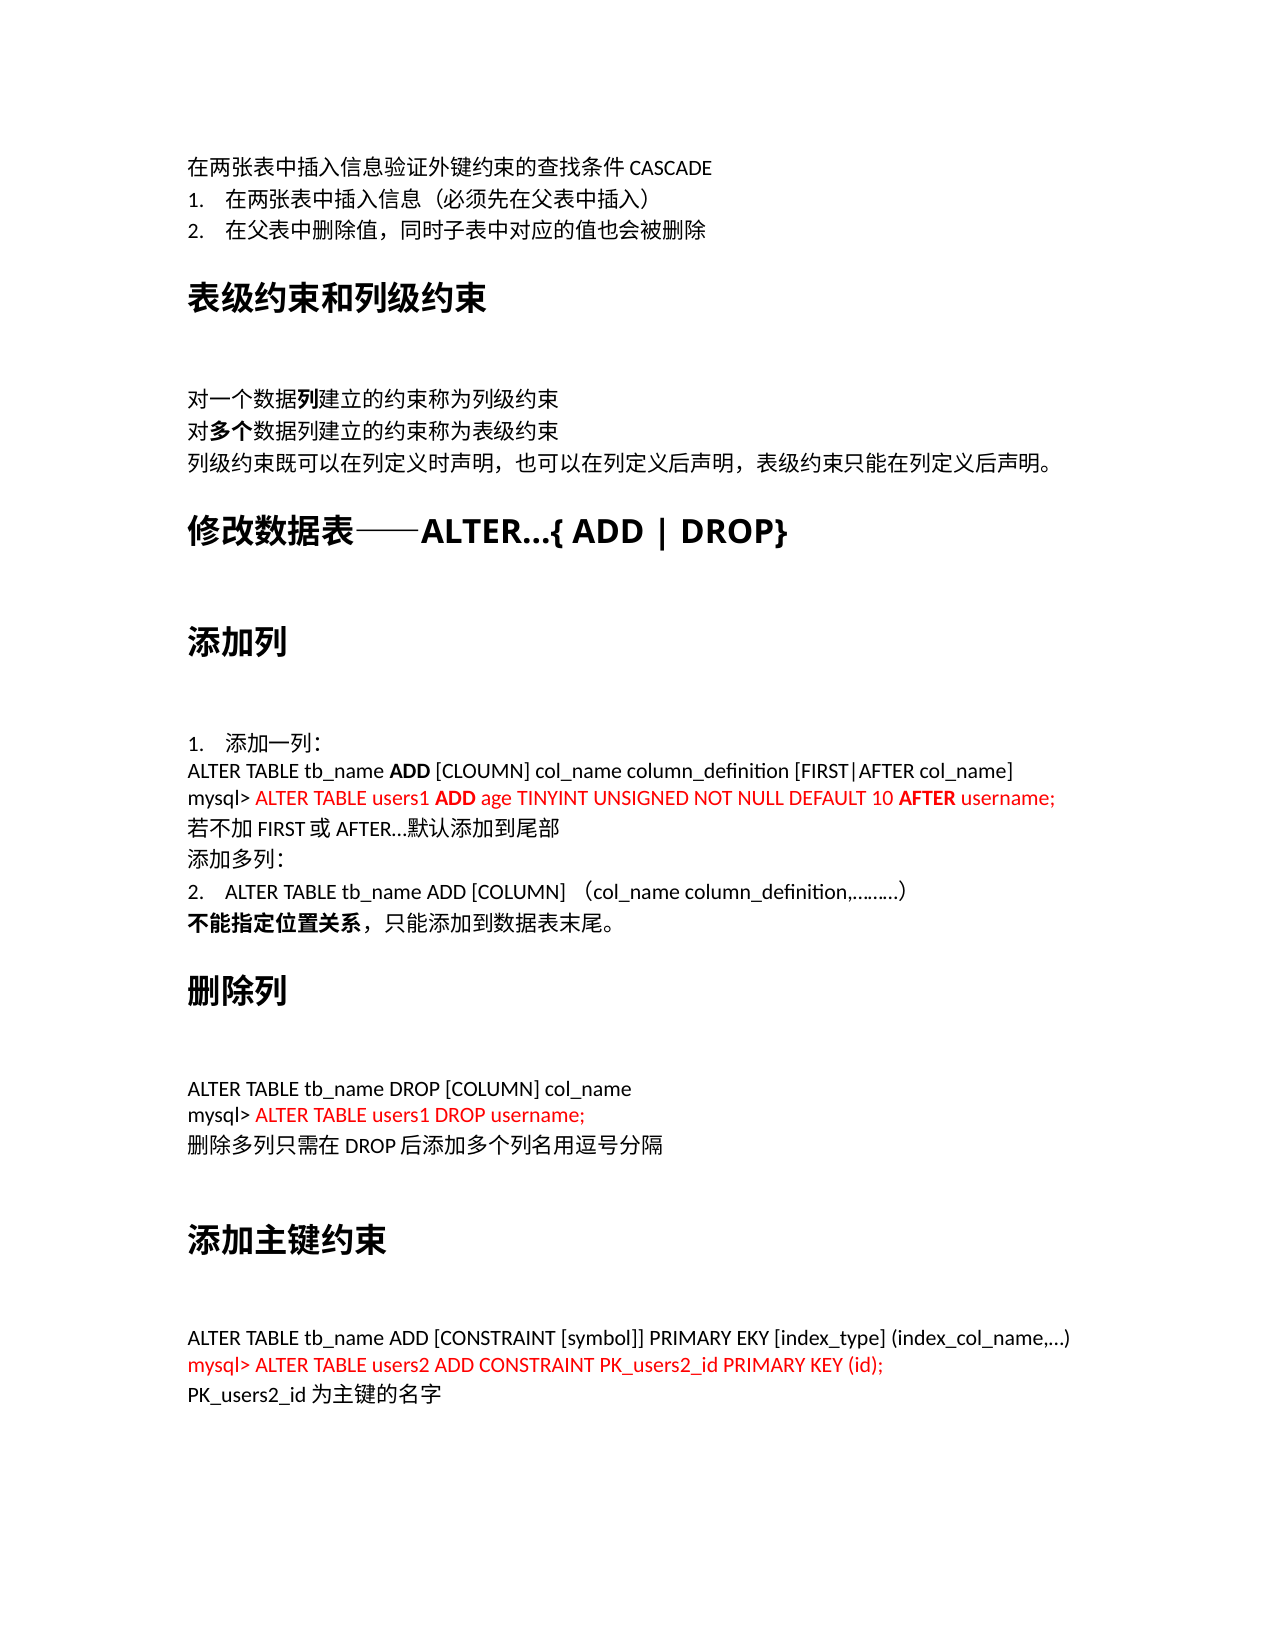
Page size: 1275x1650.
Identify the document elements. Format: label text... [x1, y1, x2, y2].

subtitle 表级约束和列级约束 [187, 272, 1087, 320]
text 对多个数据列建立的约束称为表级约束 [187, 414, 1087, 446]
text 列级约束既可以在列定义时声明，也可以在列定义后声明，表级约束只能在列定义后声明。 [187, 446, 1087, 477]
text 不能指定位置关系，只能添加到数据表末尾。 [187, 906, 1087, 937]
subtitle 添加列 [187, 615, 1087, 664]
text ALTER TABLE tb_name ADD [CLOUMN] col_name column_definition [FIRST|AFTER col_name] [187, 757, 1087, 784]
text 对一个数据列建立的约束称为列级约束 [187, 382, 1087, 414]
subtitle 修改数据表——ALTER…{ ADD | DROP} [187, 504, 1087, 553]
text PK_users2_id为主键的名字 [187, 1377, 1087, 1409]
text ALTER TABLE tb_name DROP [COLUMN] col_name [187, 1075, 1087, 1102]
text 在两张表中插入信息验证外键约束的查找条件CASCADE [187, 150, 1087, 182]
text mysql> ALTER TABLE users2 ADD CONSTRAINT PK_users2_id PRIMARY KEY (id); [187, 1351, 1087, 1377]
text ALTER TABLE tb_name ADD [CONSTRAINT [symbol]] PRIMARY EKY [index_type] (index_col_name,…) [187, 1324, 1087, 1351]
list ALTER TABLE tb_name ADD [COLUMN] （col_name column_definition,………） [187, 874, 1087, 906]
subtitle 删除列 [187, 964, 1087, 1013]
subtitle 添加主键约束 [187, 1214, 1087, 1262]
list 在两张表中插入信息（必须先在父表中插入） [187, 182, 1087, 213]
text 删除多列只需在DROP后添加多个列名用逗号分隔 [187, 1128, 1087, 1160]
list 在父表中删除值，同时子表中对应的值也会被删除 [187, 213, 1087, 245]
text 添加多列： [187, 842, 1087, 874]
list 添加一列： [187, 726, 1087, 757]
text 若不加FIRST或AFTER…默认添加到尾部 [187, 811, 1087, 842]
text mysql> ALTER TABLE users1 DROP username; [187, 1102, 1087, 1128]
text mysql> ALTER TABLE users1 ADD age TINYINT UNSIGNED NOT NULL DEFAULT 10 AFTER username; [187, 784, 1087, 811]
